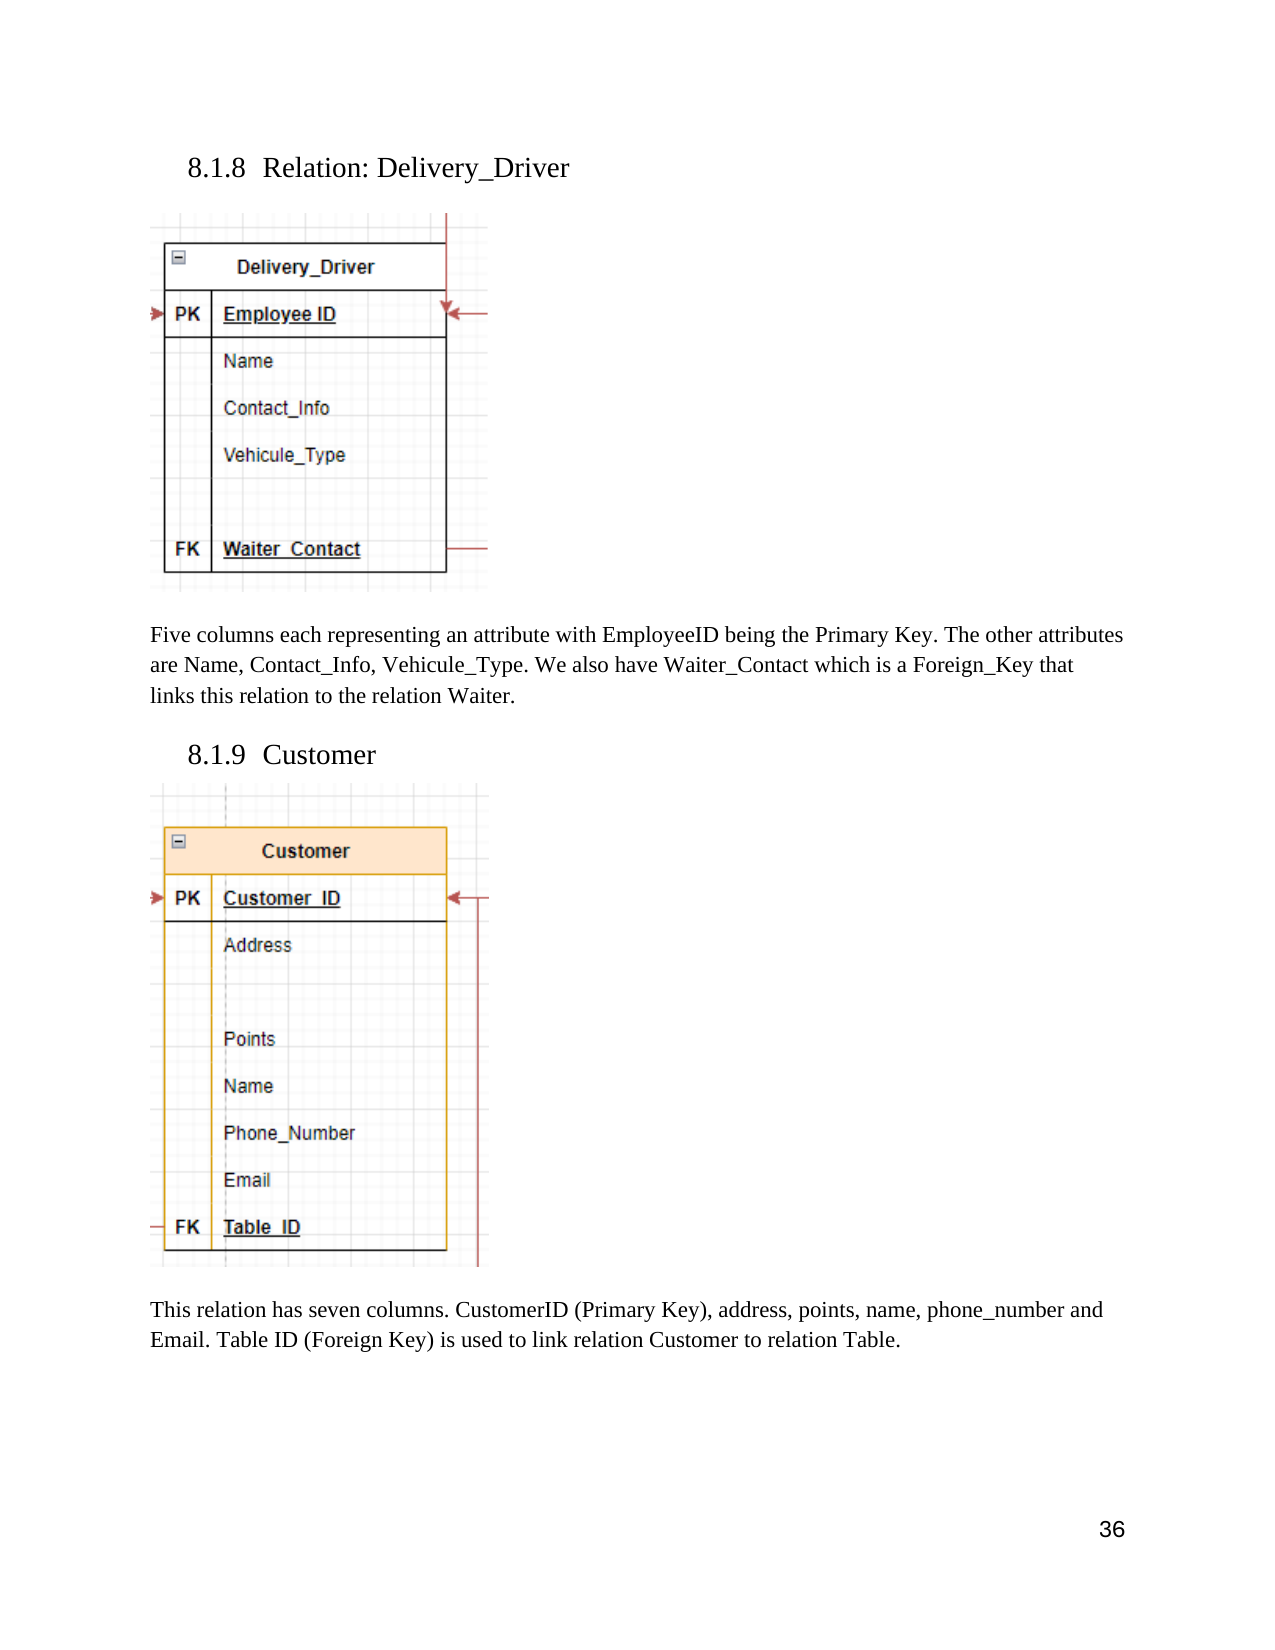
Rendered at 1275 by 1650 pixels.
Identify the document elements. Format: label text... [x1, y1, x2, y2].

picture [150, 783, 489, 1267]
text This relation has seven columns. CustomerID (Primary Key), address, points, name, phone_number and Email. Table ID (Foreign Key) is used to link relation Customer to relation Table. [150, 1296, 1125, 1353]
picture [150, 213, 488, 592]
text Five columns each representing an attribute with EmployeeID being the Primary Key. The other attributes are Name, Contact_Info, Vehicule_Type. We also have Waiter_Contact which is a Foreign_Key that links this relation to the relation Waiter. [150, 621, 1125, 708]
subtitle Customer [187, 737, 1125, 770]
subtitle Relation: Delivery_Driver [187, 150, 1125, 183]
